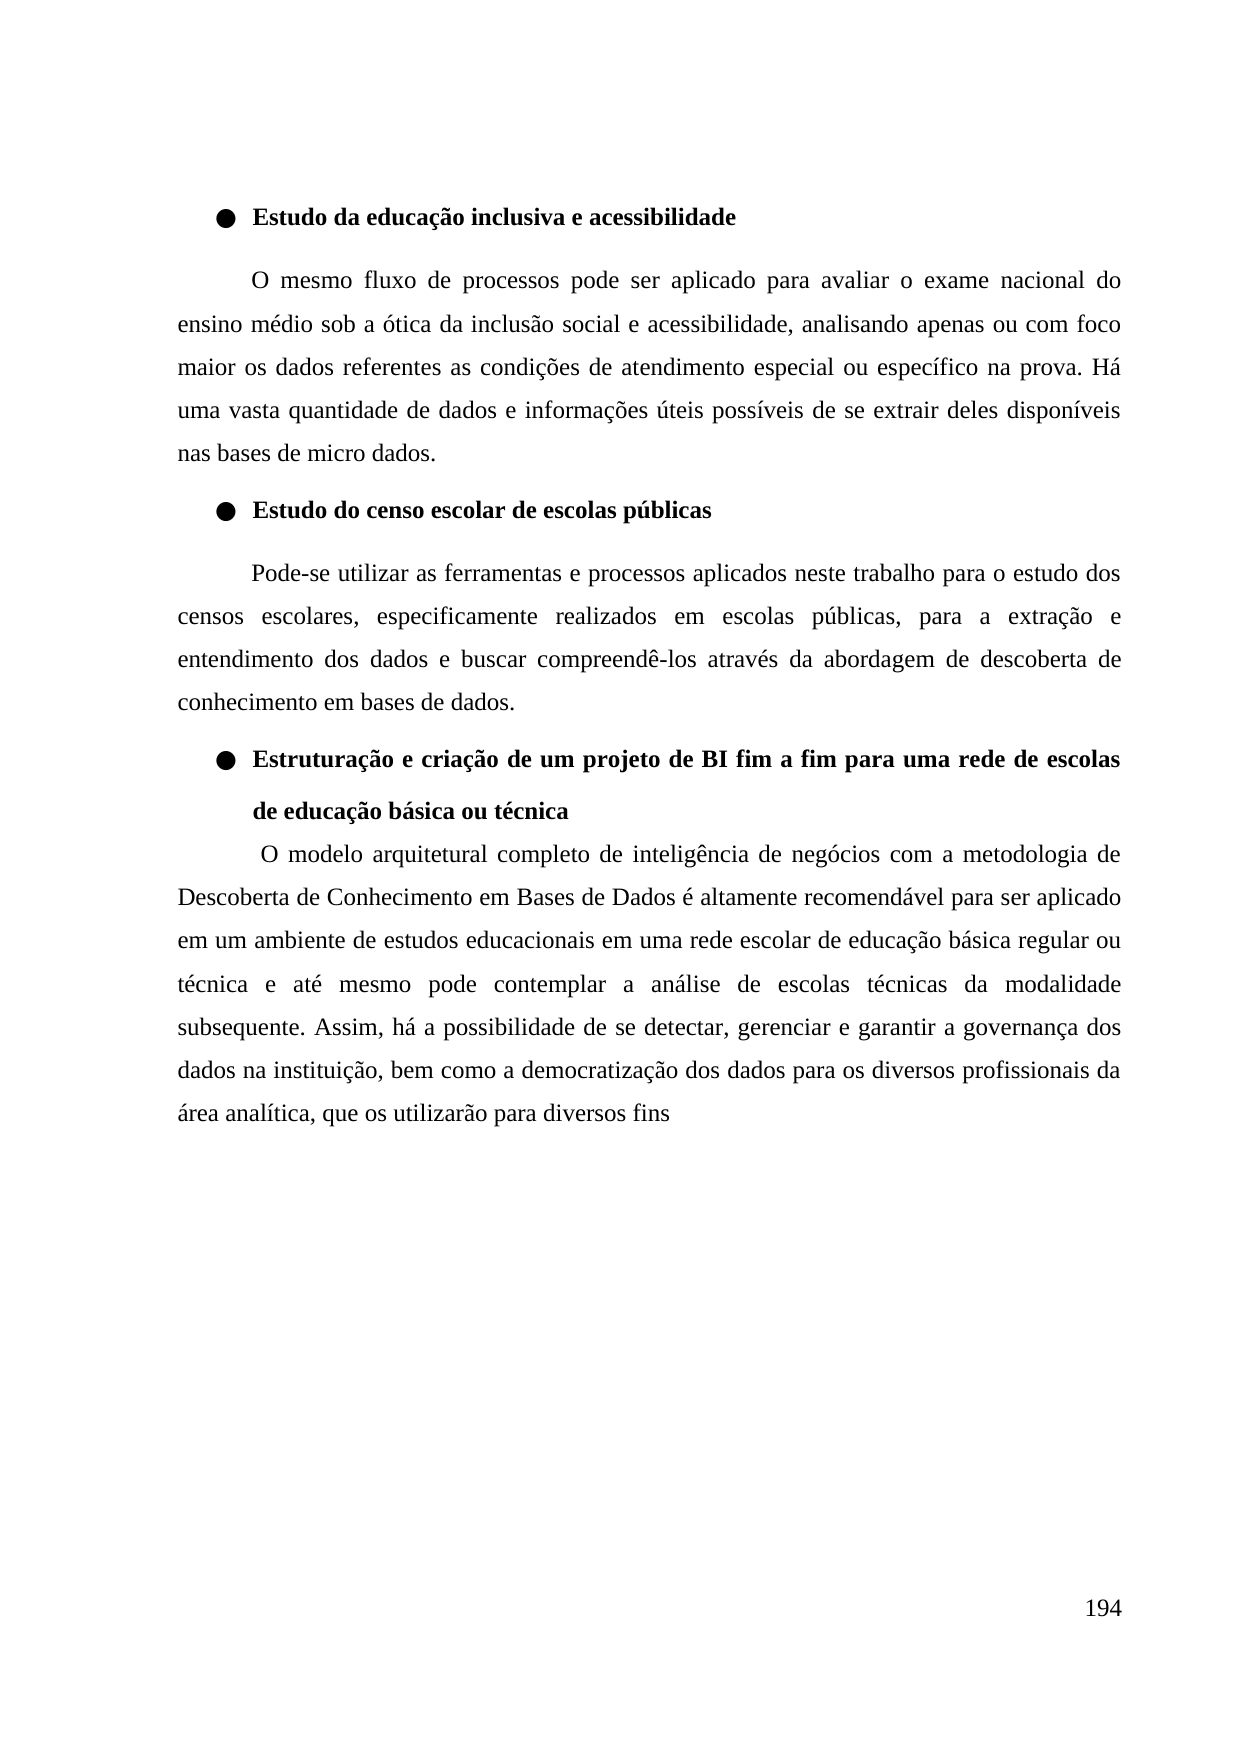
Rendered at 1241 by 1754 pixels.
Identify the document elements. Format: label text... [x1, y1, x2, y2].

list Estudo do censo escolar de escolas públicas [215, 481, 1122, 532]
text O modelo arquitetural completo de inteligência de negócios com a metodologia de Descoberta de Conhecimento em Bases de Dados é altamente recomendável para ser aplicado em um ambiente de estudos educacionais em uma rede escolar de educação básica regular ou técnica e até mesmo pode contemplar a análise de escolas técnicas da modalidade subsequente. Assim, há a possibilidade de se detectar, gerenciar e garantir a governança dos dados na instituição, bem como a democratização dos dados para os diversos profissionais da área analítica, que os utilizarão para diversos fins [177, 839, 1122, 1127]
list Estruturação e criação de um projeto de BI fim a fim para uma rede de escolas de educação básica ou técnica [215, 731, 1122, 825]
list Estudo da educação inclusiva e acessibilidade [215, 189, 1122, 240]
text O mesmo fluxo de processos pode ser aplicado para avaliar o exame nacional do ensino médio sob a ótica da inclusão social e acessibilidade, analisando apenas ou com foco maior os dados referentes as condições de atendimento especial ou específico na prova. Há uma vasta quantidade de dados e informações úteis possíveis de se extrair deles disponíveis nas bases de micro dados. [177, 266, 1122, 467]
text Pode-se utilizar as ferramentas e processos aplicados neste trabalho para o estudo dos censos escolares, especificamente realizados em escolas públicas, para a extração e entendimento dos dados e buscar compreendê-los através da abordagem de descoberta de conhecimento em bases de dados. [177, 558, 1122, 716]
